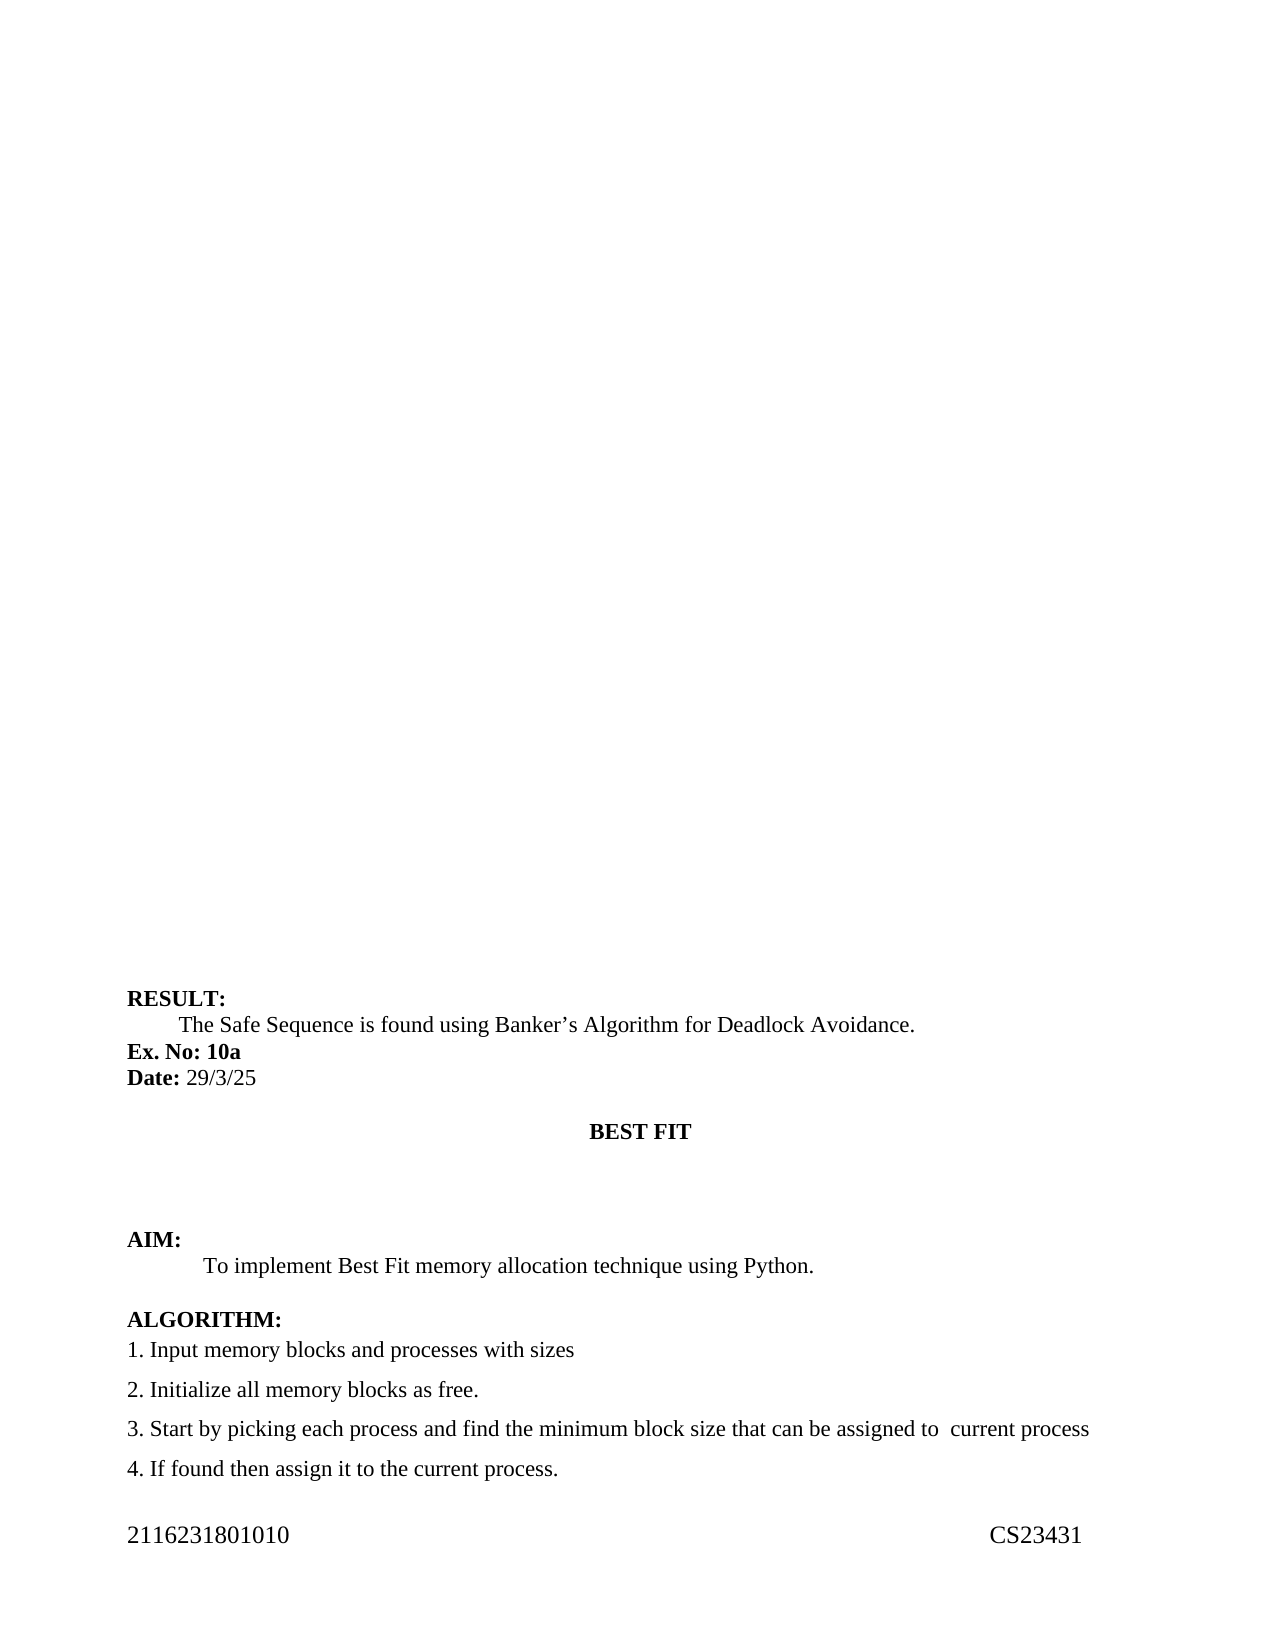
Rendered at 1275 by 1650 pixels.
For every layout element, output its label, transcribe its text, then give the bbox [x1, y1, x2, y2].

text Date: 29/3/25 [127, 1064, 1154, 1091]
text AIM: [127, 1226, 1154, 1252]
text BEST FIT [127, 1118, 1154, 1144]
text 2. Initialize all memory blocks as free. [127, 1376, 1154, 1402]
text RESULT: [127, 985, 1154, 1011]
text 1. Input memory blocks and processes with sizes [127, 1337, 1154, 1363]
text ALGORITHM: [127, 1306, 1154, 1333]
text 3. Start by picking each process and find the minimum block size that can be assigned to current process [127, 1416, 1154, 1442]
text The Safe Sequence is found using Banker’s Algorithm for Deadlock Avoidance. [127, 1011, 1154, 1038]
text 4. If found then assign it to the current process. [127, 1455, 1154, 1481]
text To implement Best Fit memory allocation technique using Python. [203, 1252, 1154, 1279]
text Ex. No: 10a [127, 1038, 1154, 1064]
